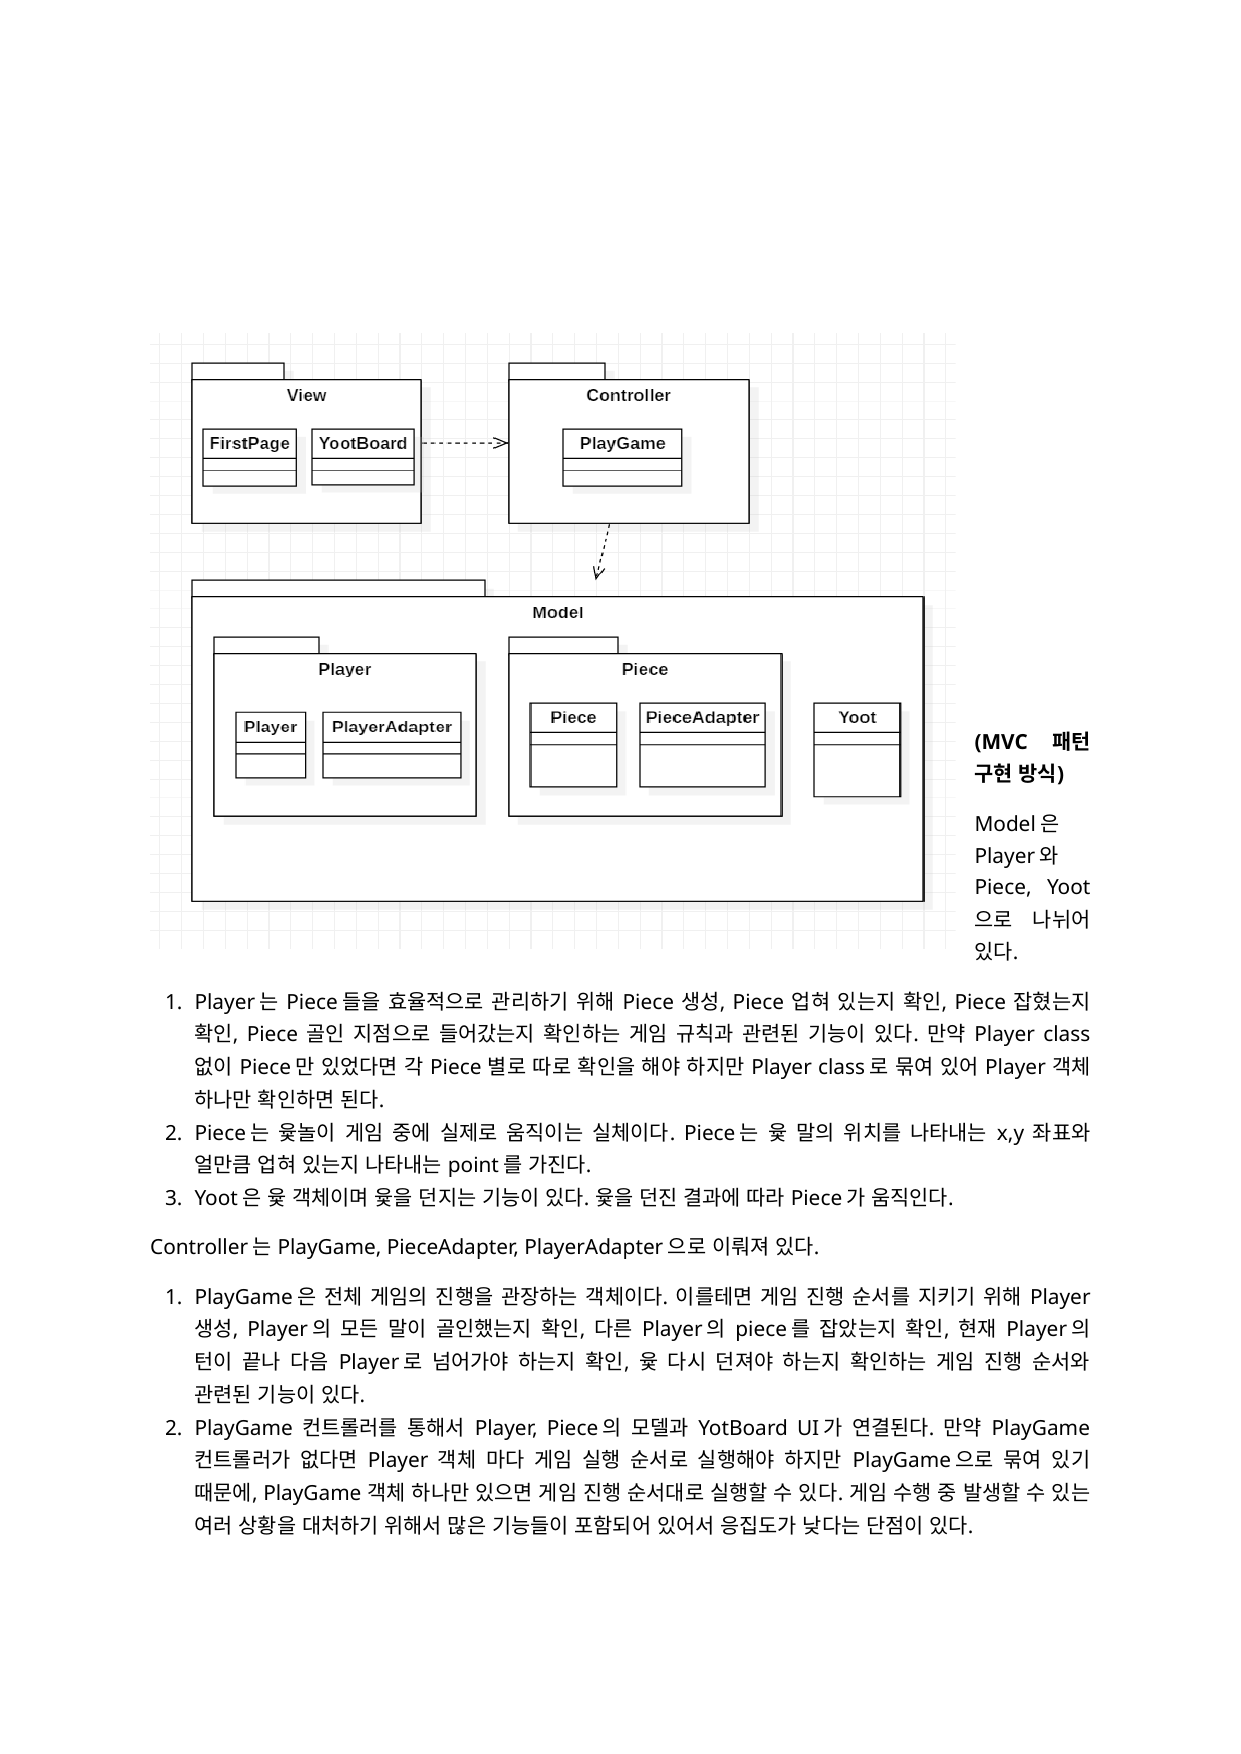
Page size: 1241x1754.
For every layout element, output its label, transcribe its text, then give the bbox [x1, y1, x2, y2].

list Piece는 윷놀이 게임 중에 실제로 움직이는 실체이다. Piece는 윷 말의 위치를 나타내는 x,y 좌표와 얼만큼 업혀 있는지 나타내는 point를 가진다. [165, 1116, 1090, 1179]
picture [150, 333, 956, 949]
text Model은 Player와 Piece, Yoot으로 나뉘어 있다. [150, 807, 1090, 966]
text Controller는 PlayGame, PieceAdapter, PlayerAdapter으로 이뤄져 있다. [150, 1231, 1090, 1261]
list PlayGame은 전체 게임의 진행을 관장하는 객체이다. 이를테면 게임 진행 순서를 지키기 위해 Player 생성, Player의 모든 말이 골인했는지 확인, 다른 Player의 piece를 잡았는지 확인, 현재 Player의 턴이 끝나 다음 Player로 넘어가야 하는지 확인, 윷 다시 던져야 하는지 확인하는 게임 진행 순서와 관련된 기능이 있다. [165, 1280, 1090, 1408]
list PlayGame 컨트롤러를 통해서 Player, Piece의 모델과 YotBoard UI가 연결된다. 만약 PlayGame 컨트롤러가 없다면 Player 객체 마다 게임 실행 순서로 실행해야 하지만 PlayGame으로 묶여 있기 때문에, PlayGame 객체 하나만 있으면 게임 진행 순서대로 실행할 수 있다. 게임 수행 중 발생할 수 있는 여러 상황을 대처하기 위해서 많은 기능들이 포함되어 있어서 응집도가 낮다는 단점이 있다. [165, 1411, 1090, 1539]
list Yoot은 윷 객체이며 윷을 던지는 기능이 있다. 윷을 던진 결과에 따라 Piece가 움직인다. [165, 1181, 1090, 1212]
text (MVC 패턴 구현 방식) [956, 725, 1090, 788]
list Player는 Piece들을 효율적으로 관리하기 위해 Piece 생성, Piece 업혀 있는지 확인, Piece 잡혔는지 확인, Piece 골인 지점으로 들어갔는지 확인하는 게임 규칙과 관련된 기능이 있다. 만약 Player class 없이 Piece만 있었다면 각 Piece 별로 따로 확인을 해야 하지만 Player class로 묶여 있어 Player 객체 하나만 확인하면 된다. [165, 985, 1090, 1113]
